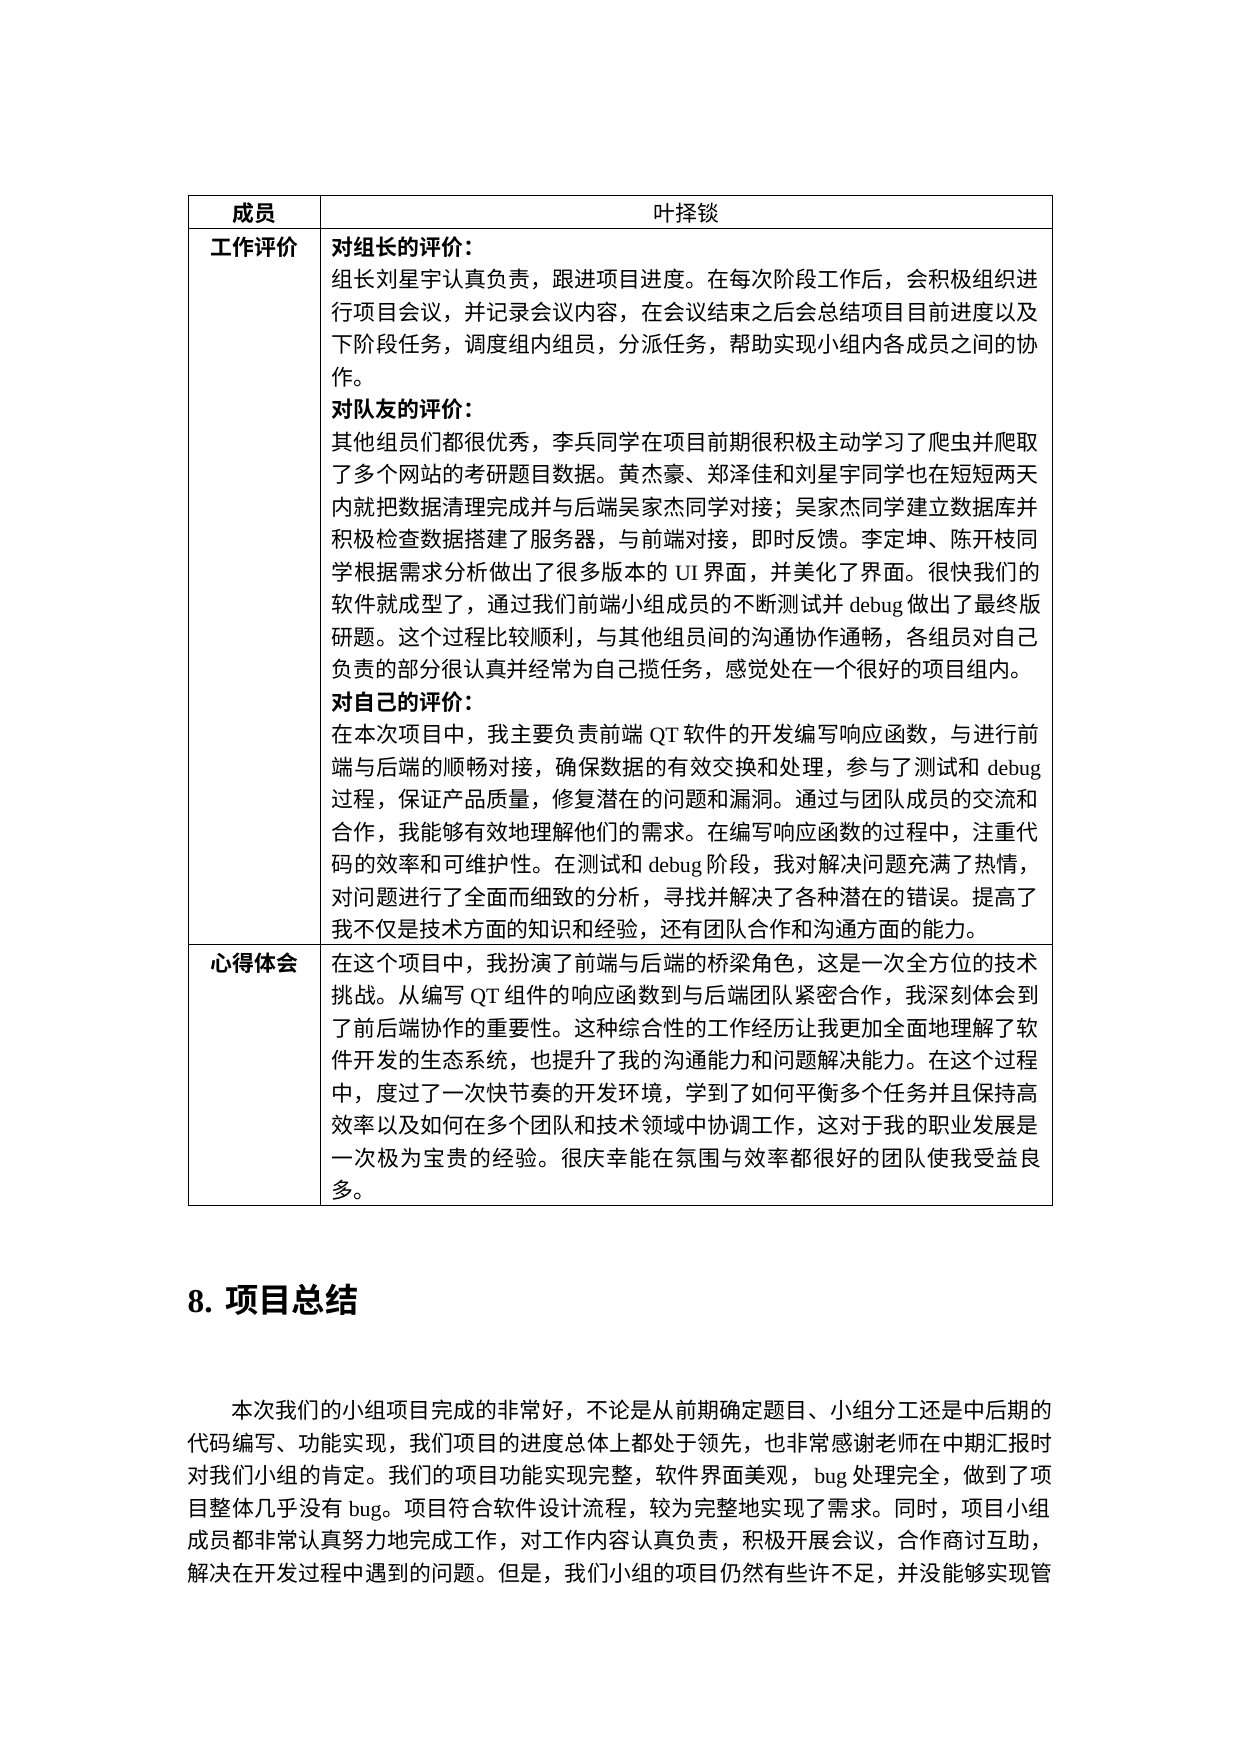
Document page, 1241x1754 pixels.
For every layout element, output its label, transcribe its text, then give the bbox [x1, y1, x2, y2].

table_header 叶择锬 [321, 196, 1052, 228]
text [187, 1393, 1053, 1588]
subtitle 项目总结 [187, 1266, 1053, 1331]
table_cell 工作评价 [189, 229, 320, 944]
table_cell 对组长的评价： 组长刘星宇认真负责，跟进项目进度。在每次阶段工作后，会积极组织进行项目会议，并记录会议内容，在会议结束之后会总结项目目前进度以及下阶段任务，调度组内组员，分派任务，帮助实现小组内各成员之间的协作。 对队友的评价： 其他组员们都很优秀，李兵同学在项目前期很积极主动学习了爬虫并爬取了多个网站的考研题目数据。黄杰豪、郑泽佳和刘星宇同学也在短短两天内就把数据清理完成并与后端吴家杰同学对接；吴家杰同学建立数据库并积极检查数据搭建了服务器，与前端对接，即时反馈。李定坤、陈开枝同学根据需求分析做出了很多版本的UI界面，并美化了界面。很快我们的软件就成型了，通过我们前端小组成员的不断测试并debug做出了最终版研题。这个过程比较顺利，与其他组员间的沟通协作通畅，各组员对自己负责的部分很认真并经常为自己揽任务，感觉处在一个很好的项目组内。 对自己的评价： 在本次项目中，我主要负责前端QT软件的开发编写响应函数，与进行前端与后端的顺畅对接，确保数据的有效交换和处理，参与了测试和debug过程，保证产品质量，修复潜在的问题和漏洞。通过与团队成员的交流和合作，我能够有效地理解他们的需求。在编写响应函数的过程中，注重代码的效率和可维护性。在测试和debug阶段，我对解决问题充满了热情，对问题进行了全面而细致的分析，寻找并解决了各种潜在的错误。提高了我不仅是技术方面的知识和经验，还有团队合作和沟通方面的能力。 [321, 229, 1052, 944]
table_cell 在这个项目中，我扮演了前端与后端的桥梁角色，这是一次全方位的技术挑战。从编写QT组件的响应函数到与后端团队紧密合作，我深刻体会到了前后端协作的重要性。这种综合性的工作经历让我更加全面地理解了软件开发的生态系统，也提升了我的沟通能力和问题解决能力。在这个过程中，度过了一次快节奏的开发环境，学到了如何平衡多个任务并且保持高效率以及如何在多个团队和技术领域中协调工作，这对于我的职业发展是一次极为宝贵的经验。很庆幸能在氛围与效率都很好的团队使我受益良多。 [321, 945, 1052, 1205]
table_header 成员 [189, 196, 320, 228]
table_cell 心得体会 [189, 945, 320, 1205]
